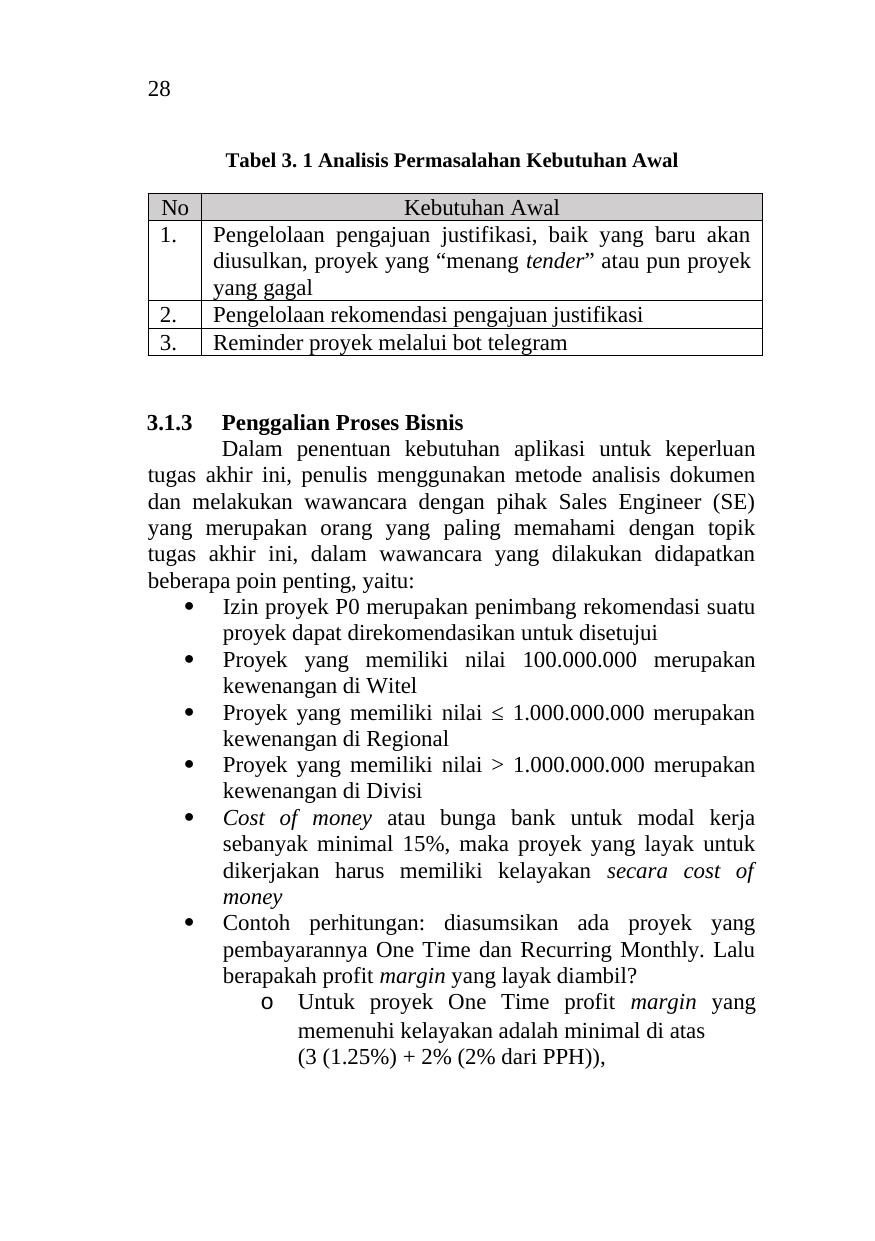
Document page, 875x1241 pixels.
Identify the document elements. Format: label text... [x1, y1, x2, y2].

list Proyek yang memiliki nilai 100.000.000 merupakan kewenangan di Witel [185, 646, 756, 698]
text Tabel 3. 1 Analisis Permasalahan Kebutuhan Awal [148, 148, 756, 172]
list Izin proyek P0 merupakan penimbang rekomendasi suatu proyek dapat direkomendasikan untuk disetujui [185, 593, 756, 646]
list (3 (1.25%) + 2% (2% dari PPH)), [298, 1043, 756, 1069]
list Proyek yang memiliki nilai > 1.000.000.000 merupakan kewenangan di Divisi [185, 751, 756, 804]
list Untuk proyek One Time profit margin yang memenuhi kelayakan adalah minimal di atas [260, 988, 756, 1043]
table_cell Pengelolaan rekomendasi pengajuan justifikasi [202, 301, 762, 327]
table_header No [149, 194, 201, 220]
list Contoh perhitungan: diasumsikan ada proyek yang pembayarannya One Time dan Recurring Monthly. Lalu berapakah profit margin yang layak diambil? [185, 909, 756, 988]
list Proyek yang memiliki nilai ≤ 1.000.000.000 merupakan kewenangan di Regional [185, 698, 756, 751]
table_cell Reminder proyek melalui bot telegram [202, 329, 762, 355]
subtitle Penggalian Proses Bisnis [147, 409, 756, 435]
table_cell Pengelolaan pengajuan justifikasi, baik yang baru akan diusulkan, proyek yang “menang tender” atau pun proyek yang gagal [202, 221, 762, 300]
table_header Kebutuhan Awal [202, 194, 762, 220]
list Cost of money atau bunga bank untuk modal kerja sebanyak minimal 15%, maka proyek yang layak untuk dikerjakan harus memiliki kelayakan secara cost of money [185, 804, 756, 909]
table_cell 2. [149, 301, 201, 327]
table_cell 3. [149, 329, 201, 355]
table_cell 1. [149, 221, 201, 300]
text Dalam penentuan kebutuhan aplikasi untuk keperluan tugas akhir ini, penulis menggunakan metode analisis dokumen dan melakukan wawancara dengan pihak Sales Engineer (SE) yang merupakan orang yang paling memahami dengan topik tugas akhir ini, dalam wawancara yang dilakukan didapatkan beberapa poin penting, yaitu: [148, 435, 756, 593]
